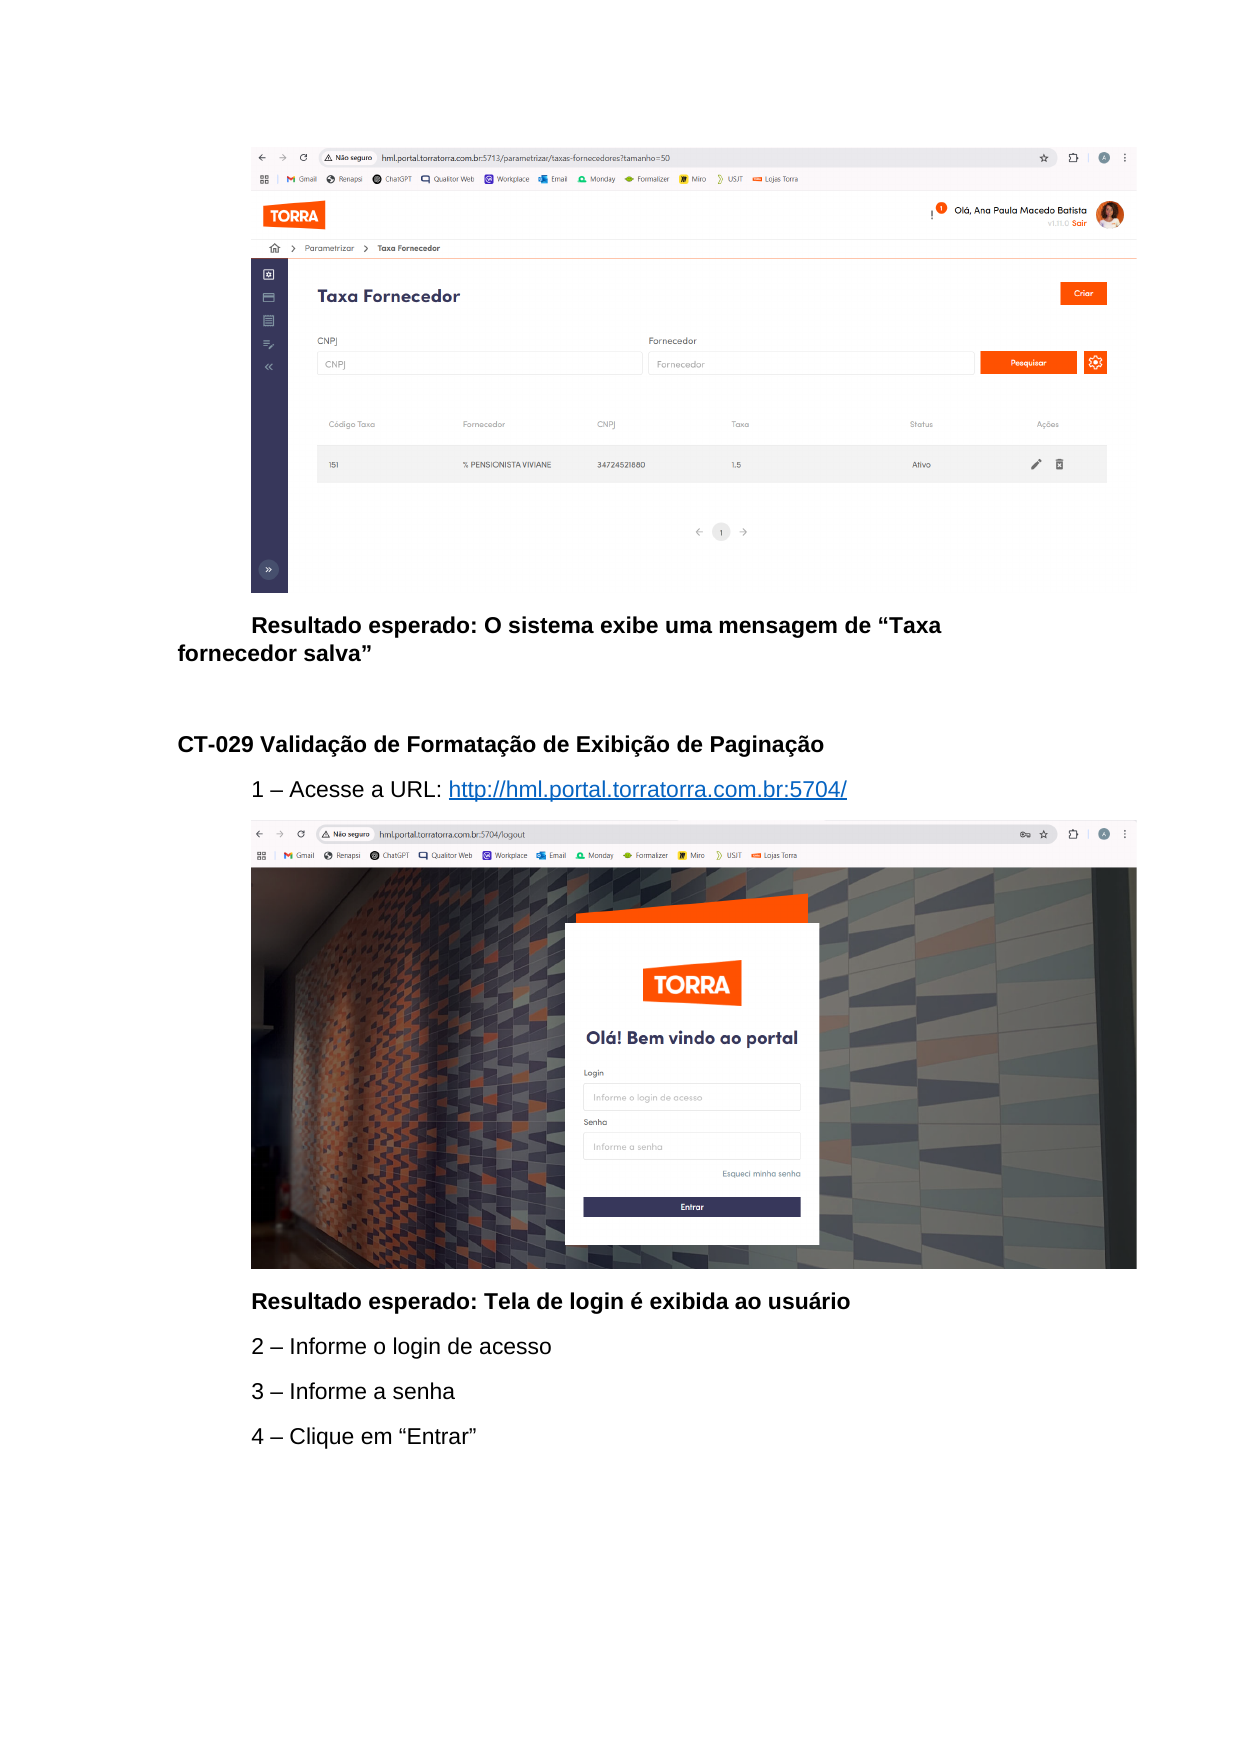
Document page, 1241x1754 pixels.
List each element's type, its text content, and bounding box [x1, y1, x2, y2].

text 2 – Informe o login de acesso [177, 1333, 1063, 1359]
text 1 – Acesse a URL: http://hml.portal.torratorra.com.br:5704/ [177, 776, 1063, 802]
text Resultado esperado: Tela de login é exibida ao usuário [177, 1288, 1063, 1314]
text 3 – Informe a senha [177, 1378, 1063, 1404]
text 4 – Clique em “Entrar” [177, 1423, 1063, 1449]
text CT-029 Validação de Formatação de Exibição de Paginação [177, 731, 1063, 757]
picture [251, 147, 1137, 593]
text Resultado esperado: O sistema exibe uma mensagem de “Taxa fornecedor salva” [177, 612, 1063, 667]
picture [251, 820, 1137, 1269]
